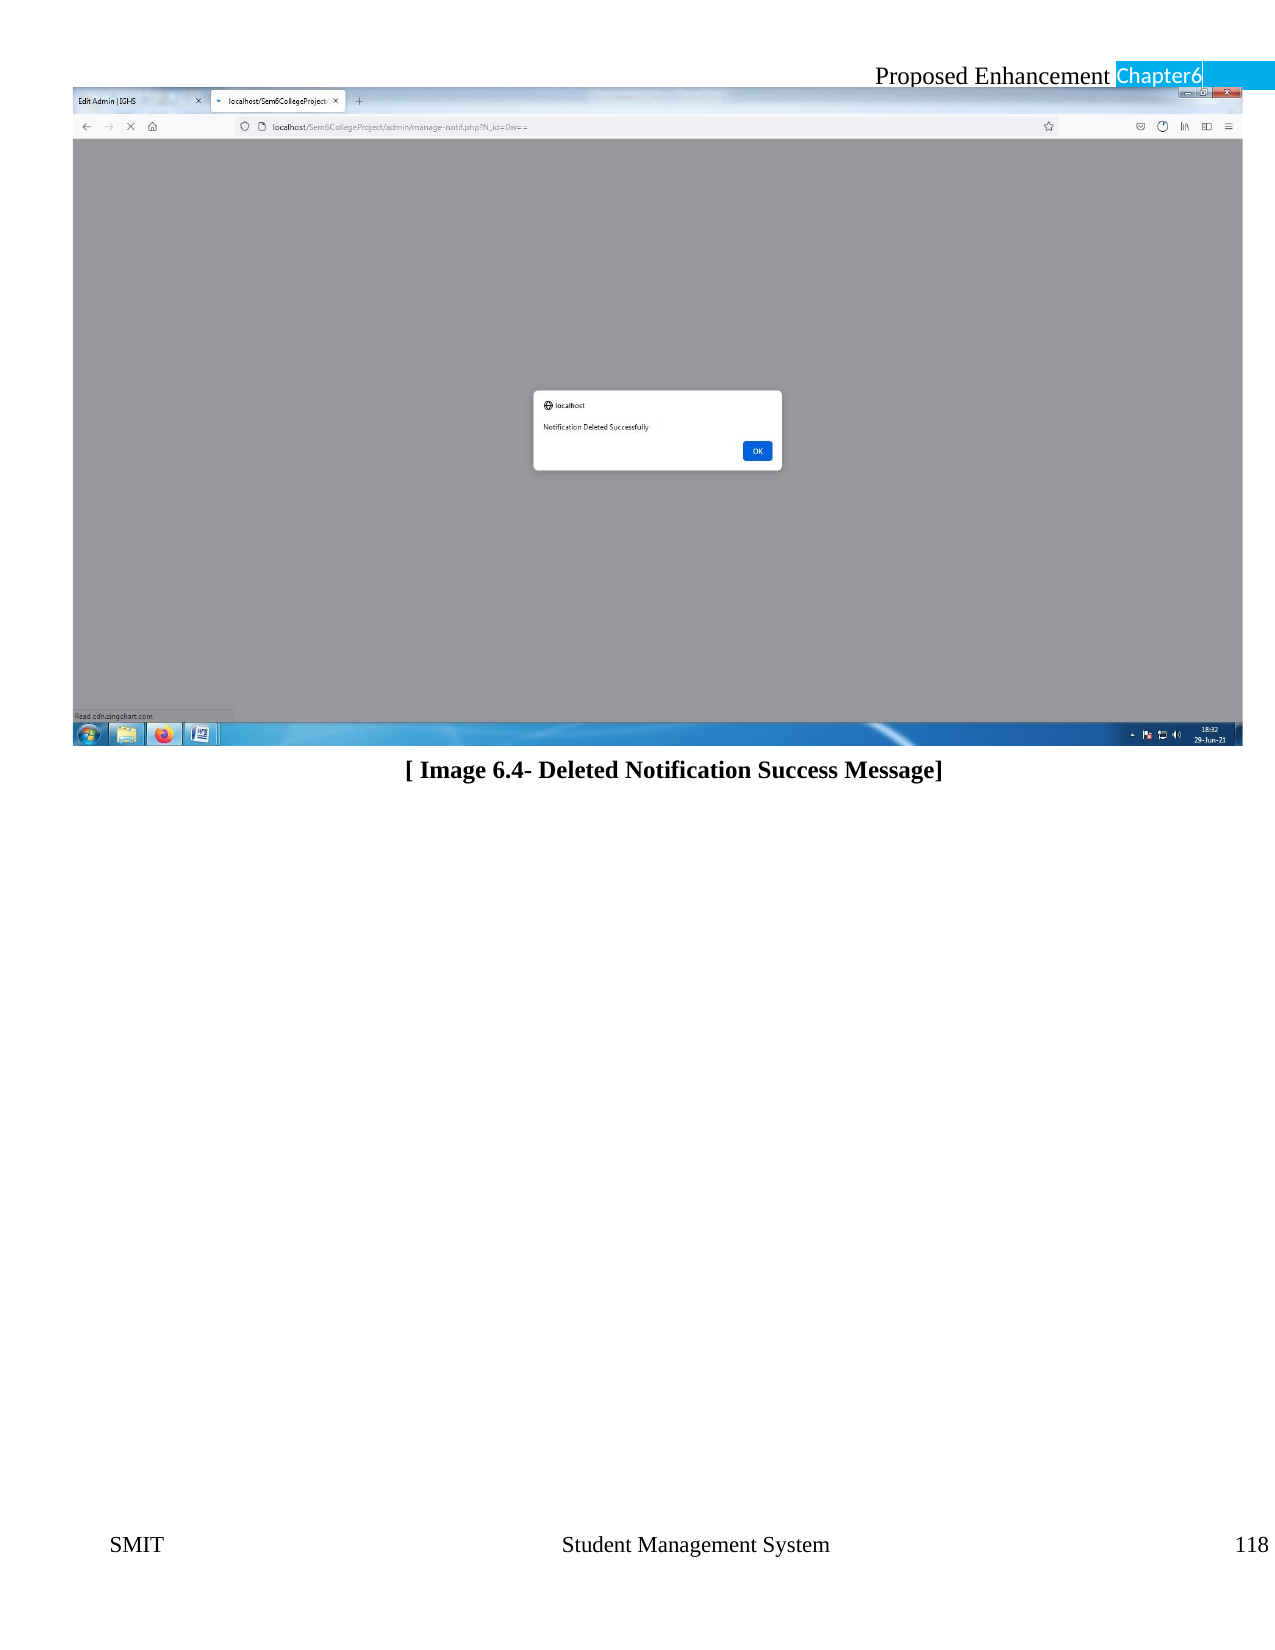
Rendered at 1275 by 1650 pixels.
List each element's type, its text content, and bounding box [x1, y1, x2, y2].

text [ Image 6.4- Deleted Notification Success Message] [148, 755, 1200, 784]
picture [72, 87, 1243, 746]
